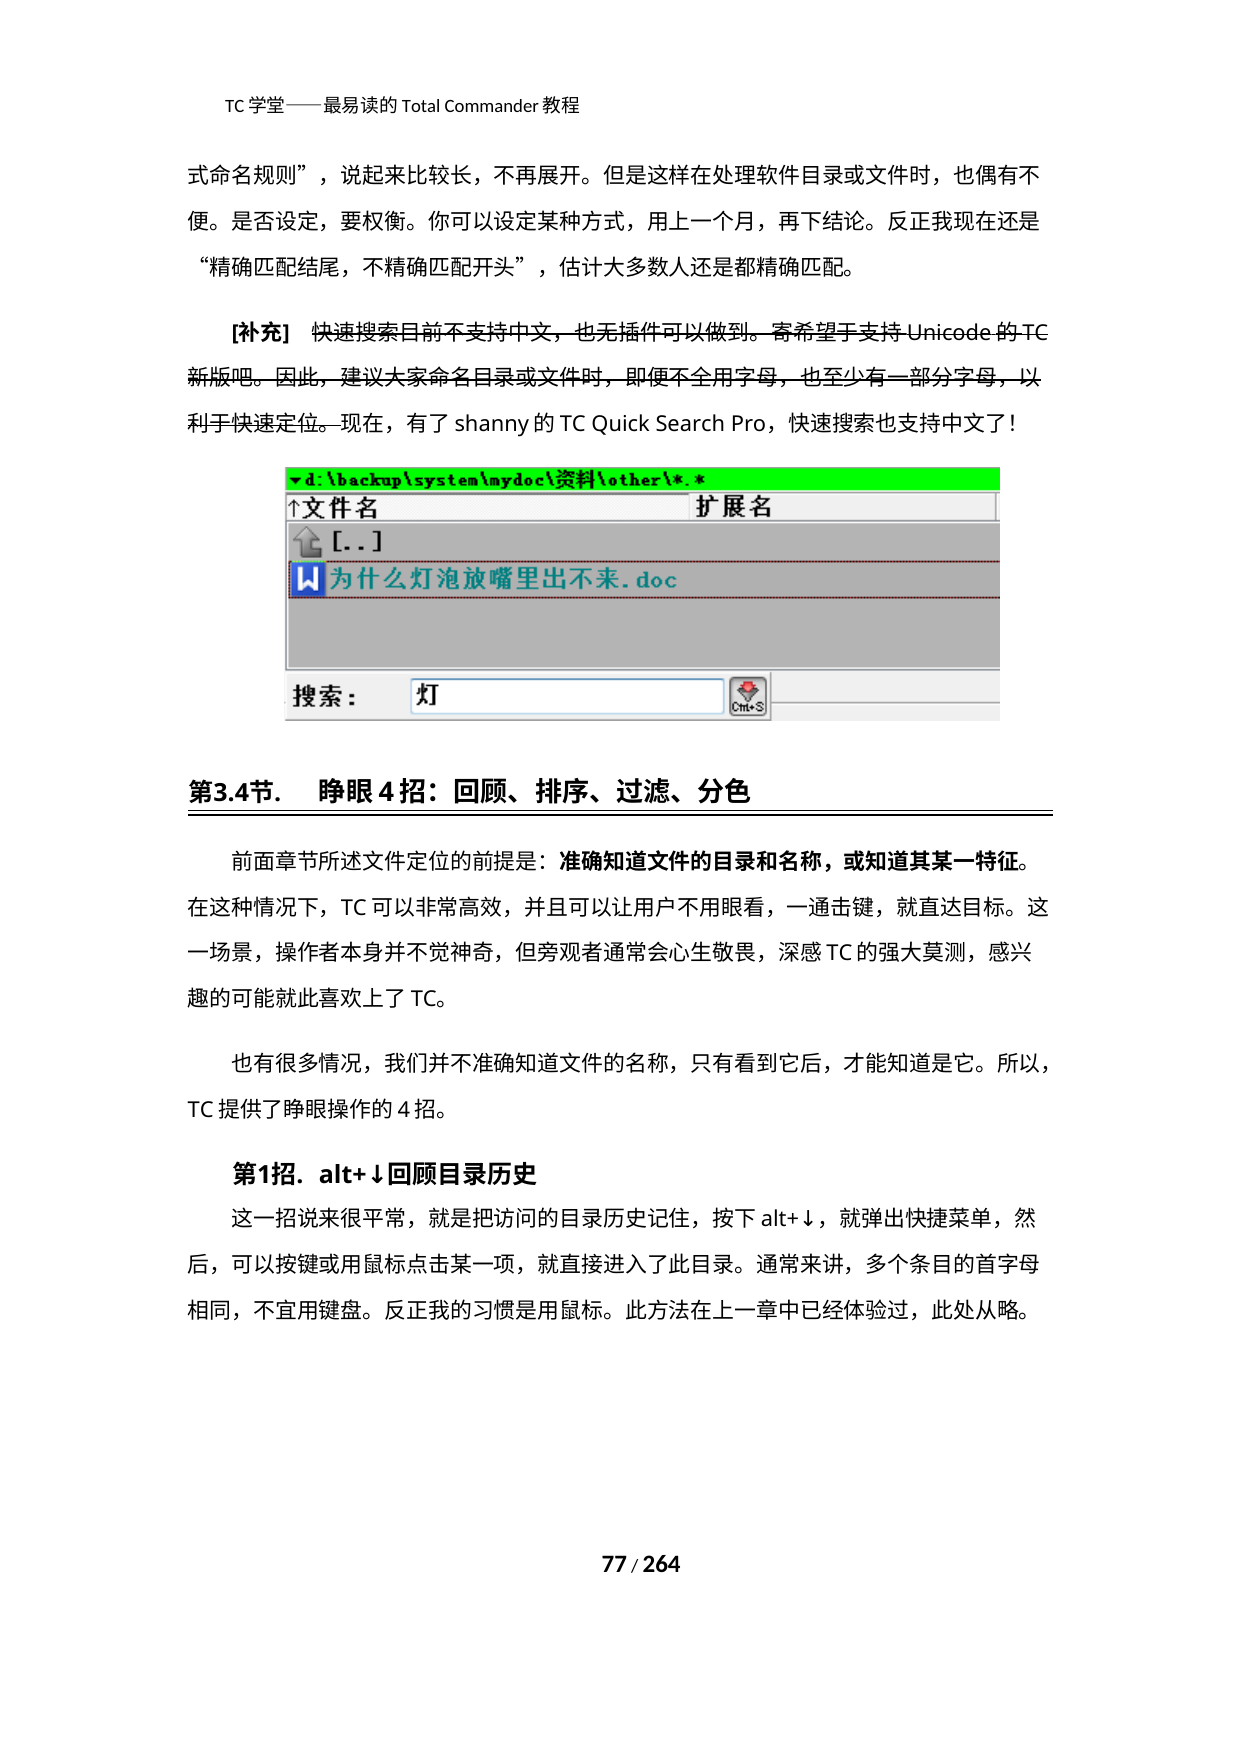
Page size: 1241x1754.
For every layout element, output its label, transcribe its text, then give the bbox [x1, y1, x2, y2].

text 也有很多情况，我们并不准确知道文件的名称，只有看到它后，才能知道是它。所以，TC提供了睁眼操作的4招。 [187, 1042, 1053, 1127]
text 前面章节所述文件定位的前提是：准确知道文件的目录和名称，或知道其某一特征。在这种情况下，TC可以非常高效，并且可以让用户不用眼看，一通击键，就直达目标。这一场景，操作者本身并不觉神奇，但旁观者通常会心生敬畏，深感TC的强大莫测，感兴趣的可能就此喜欢上了TC。 [187, 840, 1053, 1017]
picture [284, 467, 1000, 721]
subtitle 睁眼4招：回顾、排序、过滤、分色 [187, 770, 1053, 816]
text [187, 154, 1053, 285]
subtitle alt+↓回顾目录历史 [232, 1153, 1053, 1193]
text [补充] 快速搜索目前不支持中文，也无插件可以做到。寄希望于支持Unicode的TC新版吧。因此，建议大家命名目录或文件时，即便不全用字母，也至少有一部分字母，以利于快速定位。现在，有了shanny的TC Quick Search Pro，快速搜索也支持中文了！ [187, 311, 1053, 442]
text 这一招说来很平常，就是把访问的目录历史记住，按下alt+↓，就弹出快捷菜单，然后，可以按键或用鼠标点击某一项，就直接进入了此目录。通常来讲，多个条目的首字母相同，不宜用键盘。反正我的习惯是用鼠标。此方法在上一章中已经体验过，此处从略。 [187, 1197, 1053, 1328]
